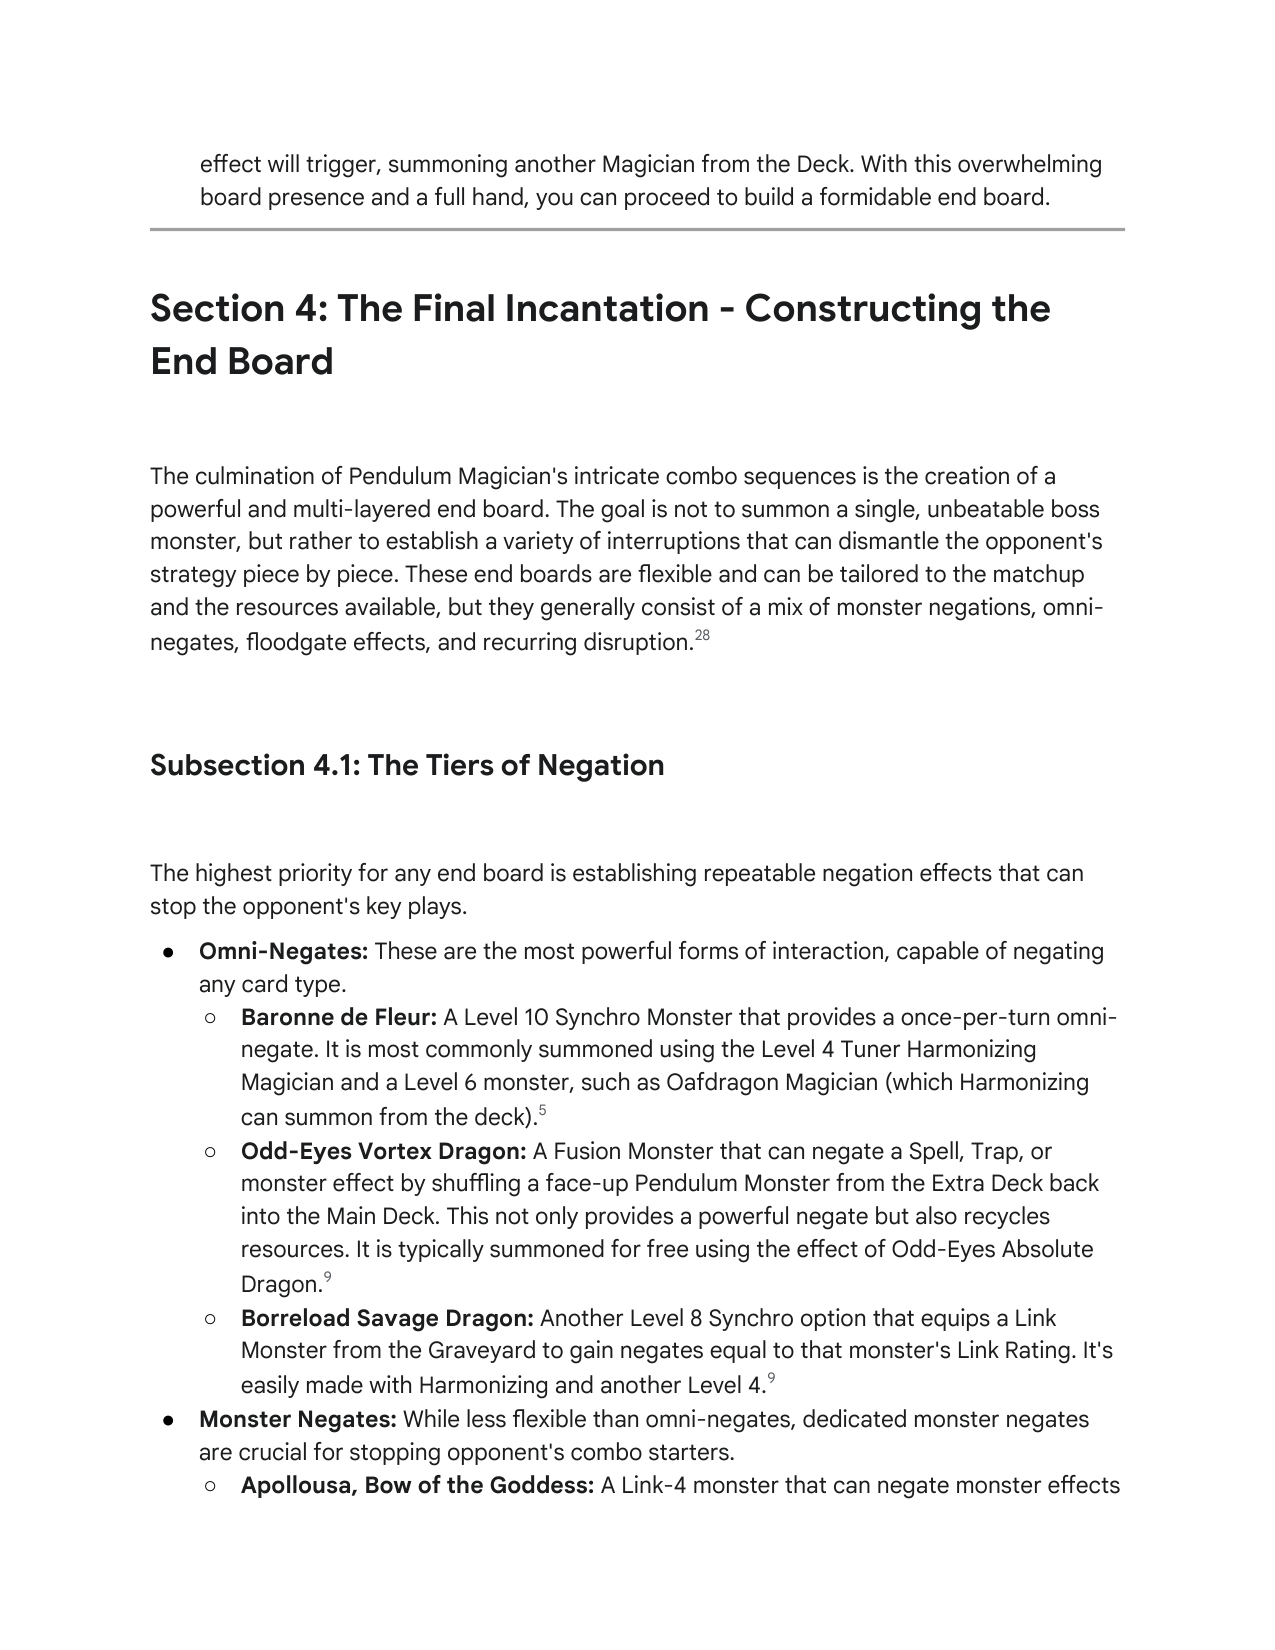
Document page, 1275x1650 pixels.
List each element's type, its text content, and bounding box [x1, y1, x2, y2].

subtitle Section 4: The Final Incantation - Constructing the End Board [150, 285, 1125, 385]
list Odd-Eyes Vortex Dragon: A Fusion Monster that can negate a Spell, Trap, or monster effect by shuffling a face-up Pendulum Monster from the Extra Deck back into the Main Deck. This not only provides a powerful negate but also recycles resources. It is typically summoned for free using the effect of Odd-Eyes Absolute Dragon.9 [203, 1137, 1125, 1299]
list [203, 1471, 1125, 1500]
list Monster Negates: While less flexible than omni-negates, dedicated monster negates are crucial for stopping opponent's combo starters. [161, 1406, 1125, 1467]
subtitle Subsection 4.1: The Tiers of Negation [150, 747, 1125, 784]
list Omni-Negates: These are the most powerful forms of interaction, capable of negating any card type. [161, 937, 1125, 999]
text The culmination of Pendulum Magician's intricate combo sequences is the creation of a powerful and multi-layered end board. The goal is not to summon a single, unbeatable boss monster, but rather to establish a variety of interruptions that can dismantle the opponent's strategy piece by piece. These end boards are flexible and can be tailored to the matchup and the resources available, but they generally consist of a mix of monster negations, omni-negates, floodgate effects, and recurring disruption.28 [150, 462, 1125, 657]
list Borreload Savage Dragon: Another Level 8 Synchro option that equips a Link Monster from the Graveyard to gain negates equal to that monster's Link Rating. It's easily made with Harmonizing and another Level 4.9 [203, 1304, 1125, 1401]
text The highest priority for any end board is establishing repeatable negation effects that can stop the opponent's key plays. [150, 859, 1125, 921]
list Baronne de Fleur: A Level 10 Synchro Monster that provides a once-per-turn omni-negate. It is most commonly summoned using the Level 4 Tuner Harmonizing Magician and a Level 6 monster, such as Oafdragon Magician (which Harmonizing can summon from the deck).5 [203, 1003, 1125, 1133]
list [162, 150, 1125, 211]
